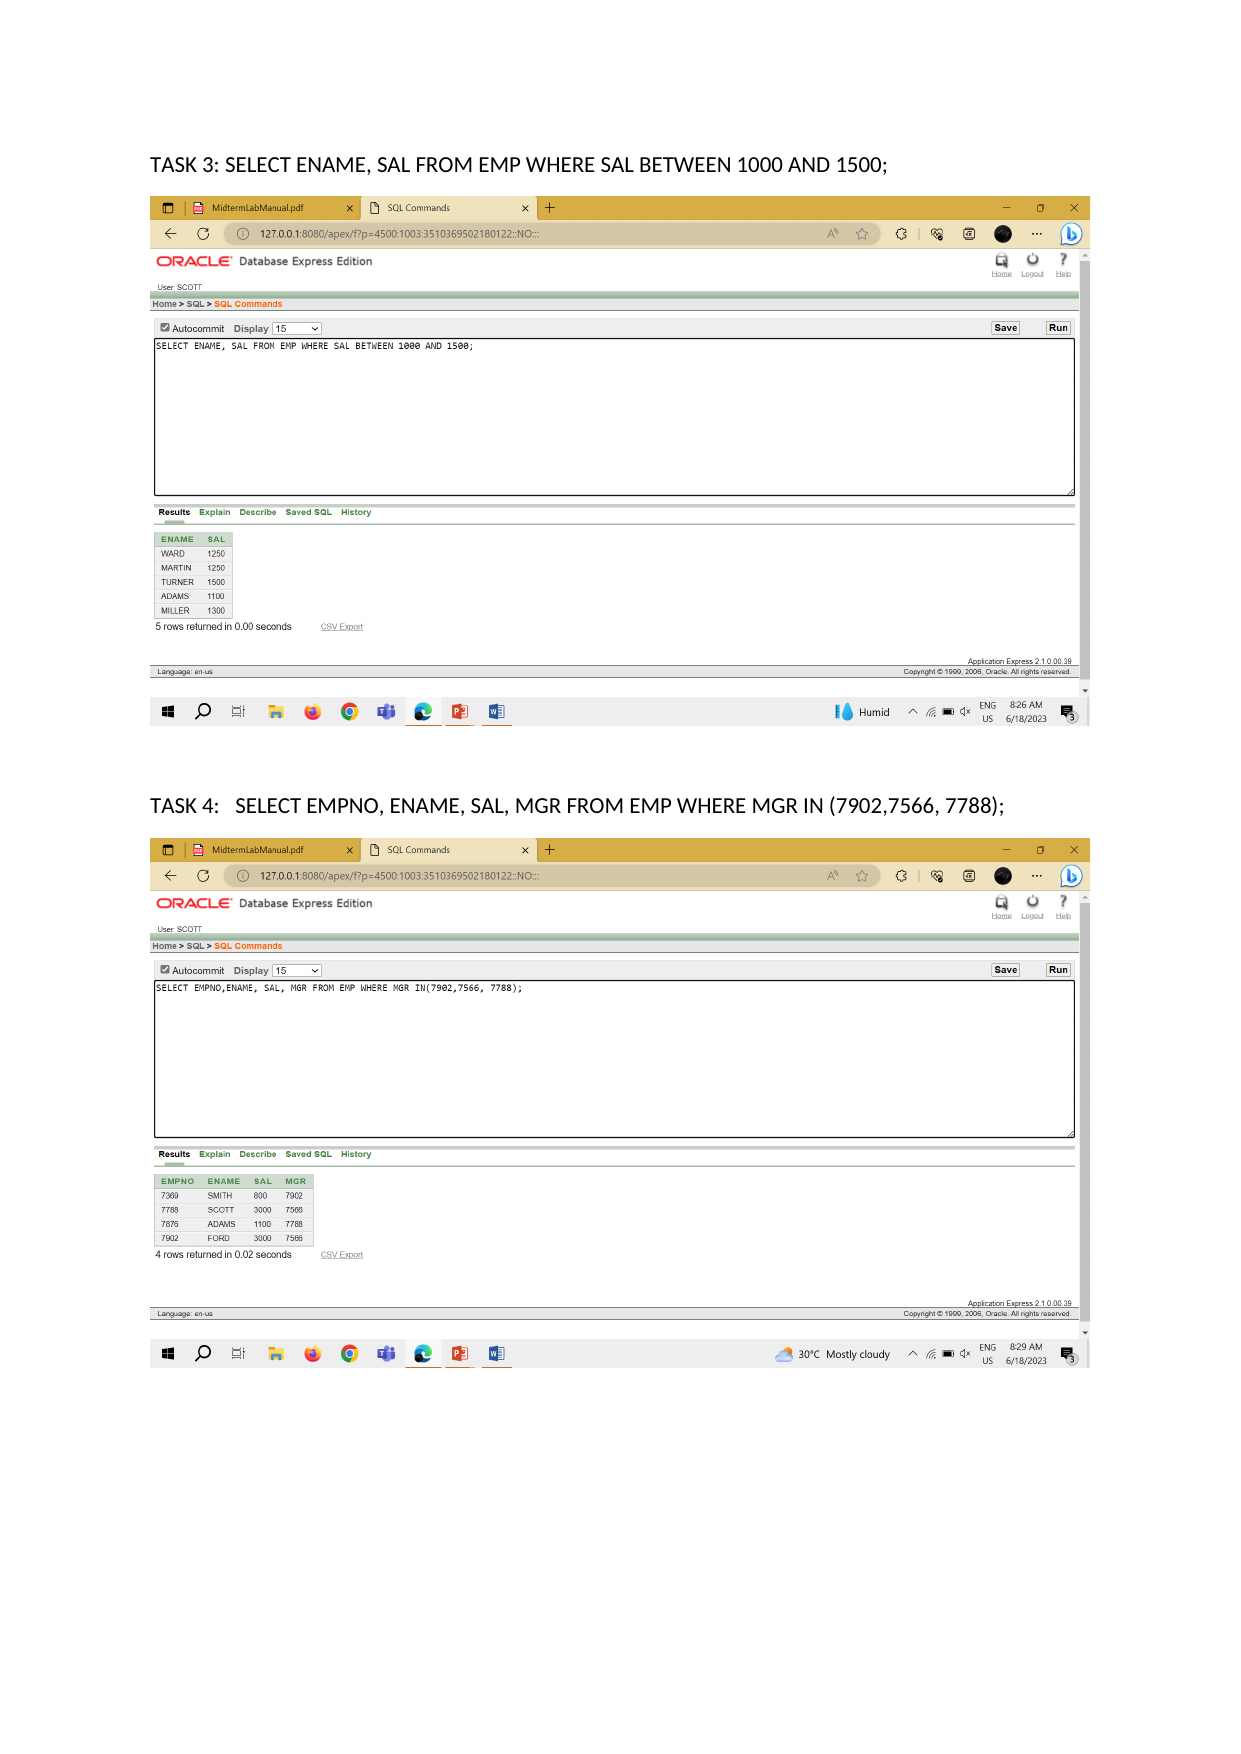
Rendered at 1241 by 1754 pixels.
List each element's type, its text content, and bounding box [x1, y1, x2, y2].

picture [150, 196, 1091, 726]
text TASK 3: SELECT ENAME, SAL FROM EMP WHERE SAL BETWEEN 1000 AND 1500; [150, 150, 1090, 178]
picture [150, 838, 1091, 1368]
text TASK 4: SELECT EMPNO, ENAME, SAL, MGR FROM EMP WHERE MGR IN (7902,7566, 7788); [150, 791, 1090, 819]
